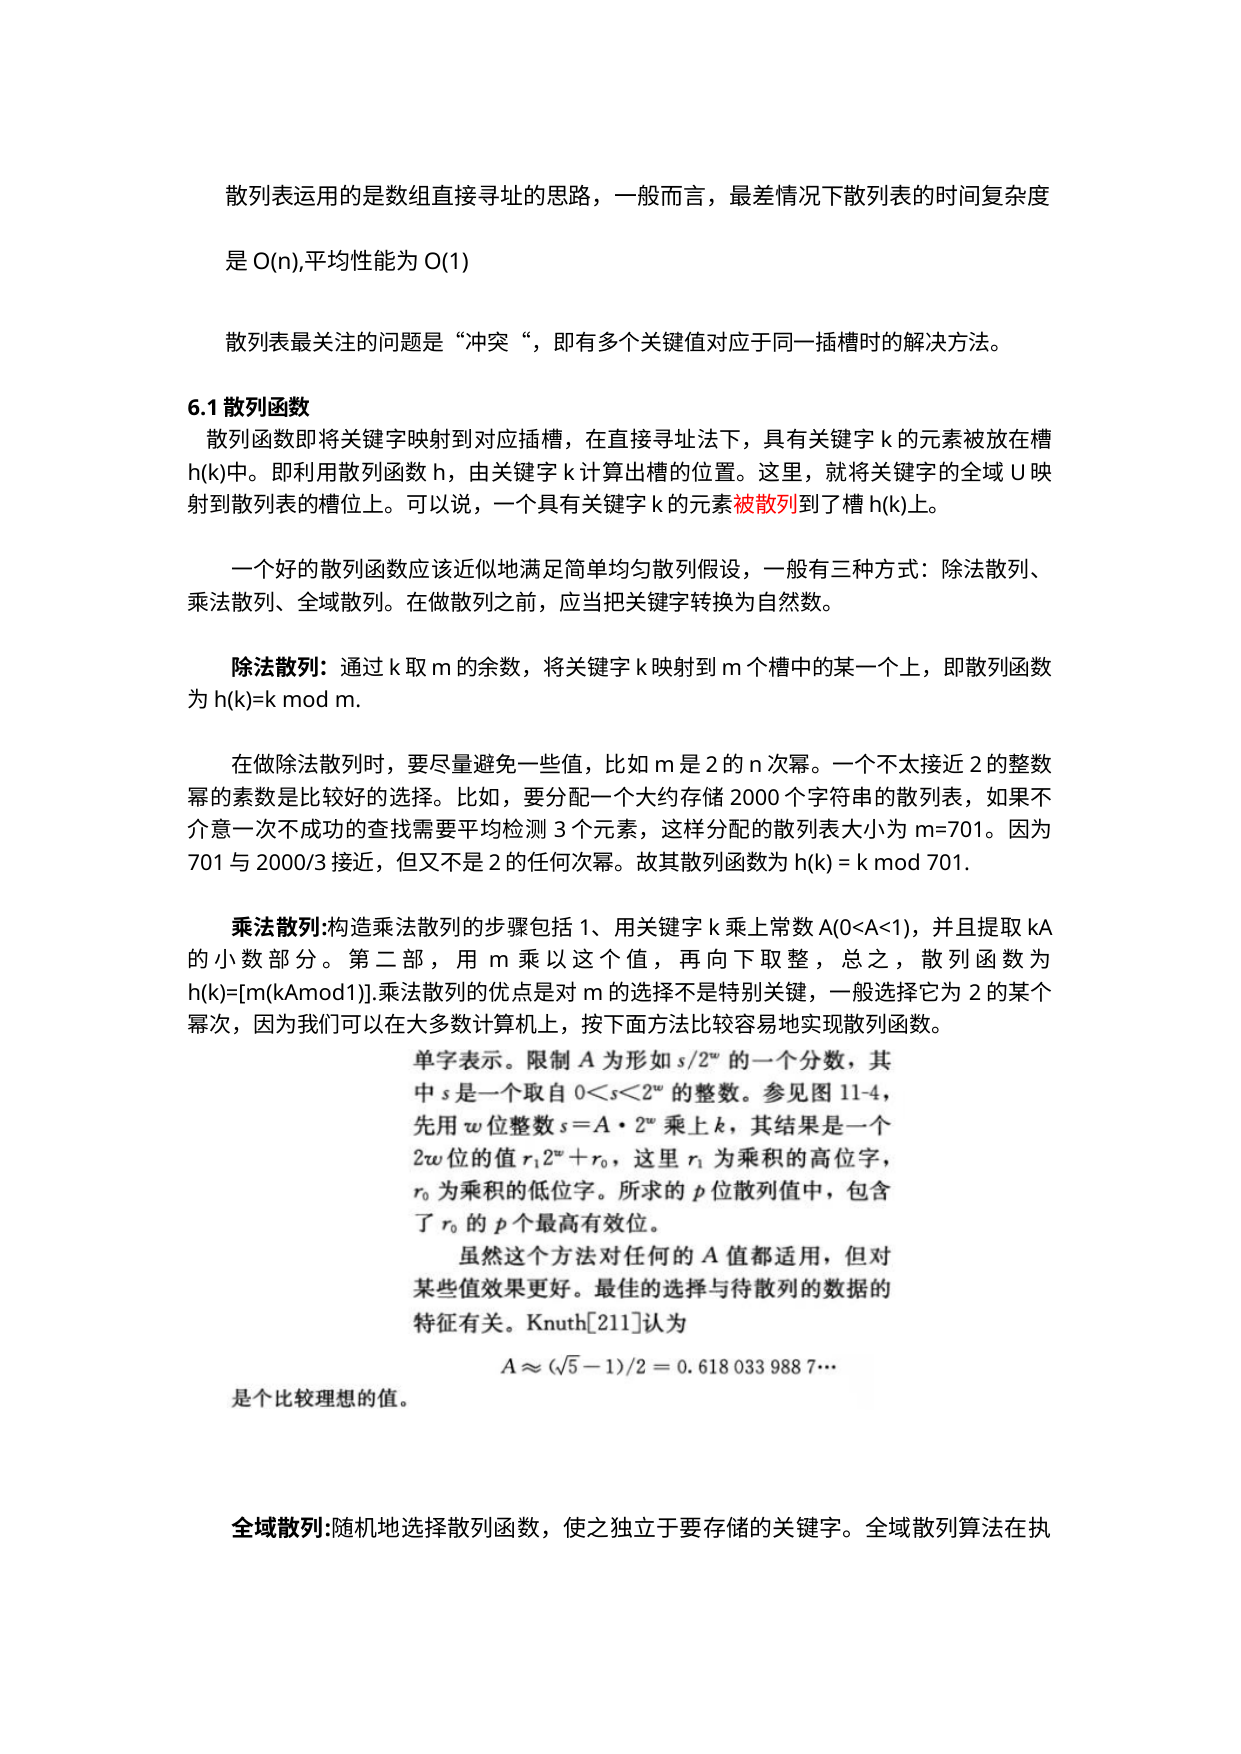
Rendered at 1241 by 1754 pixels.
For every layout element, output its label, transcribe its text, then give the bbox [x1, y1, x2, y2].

text 除法散列：通过k取m的余数，将关键字k映射到m个槽中的某一个上，即散列函数为h(k)=k mod m. [187, 649, 1053, 714]
text 散列函数即将关键字映射到对应插槽，在直接寻址法下，具有关键字k的元素被放在槽h(k)中。即利用散列函数h，由关键字k计算出槽的位置。这里，就将关键字的全域U映射到散列表的槽位上。可以说，一个具有关键字k的元素被散列到了槽h(k)上。 [187, 422, 1053, 519]
list 散列表最关注的问题是“冲突“，即有多个关键值对应于同一插槽时的解决方法。 [225, 324, 1053, 357]
text 乘法散列:构造乘法散列的步骤包括1、用关键字k乘上常数A(0<A<1)，并且提取kA的小数部分。第二部，用m乘以这个值，再向下取整，总之，散列函数为h(k)=[m(kAmod1)].乘法散列的优点是对m的选择不是特别关键，一般选择它为2的某个幂次，因为我们可以在大多数计算机上，按下面方法比较容易地实现散列函数。 [187, 909, 1053, 1039]
list 散列表运用的是数组直接寻址的思路，一般而言，最差情况下散列表的时间复杂度是O(n),平均性能为O(1) [225, 162, 1053, 292]
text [187, 1494, 1053, 1559]
picture [384, 1049, 905, 1341]
text 6.1散列函数 [187, 389, 1053, 422]
text 一个好的散列函数应该近似地满足简单均匀散列假设，一般有三种方式：除法散列、乘法散列、全域散列。在做散列之前，应当把关键字转换为自然数。 [187, 552, 1053, 617]
text 在做除法散列时，要尽量避免一些值，比如m是2的n次幂。一个不太接近2的整数幂的素数是比较好的选择。比如，要分配一个大约存储2000个字符串的散列表，如果不介意一次不成功的查找需要平均检测3个元素，这样分配的散列表大小为m=701。因为701与2000/3接近，但又不是2的任何次幂。故其散列函数为h(k) = k mod 701. [187, 747, 1053, 877]
picture [184, 1354, 875, 1410]
